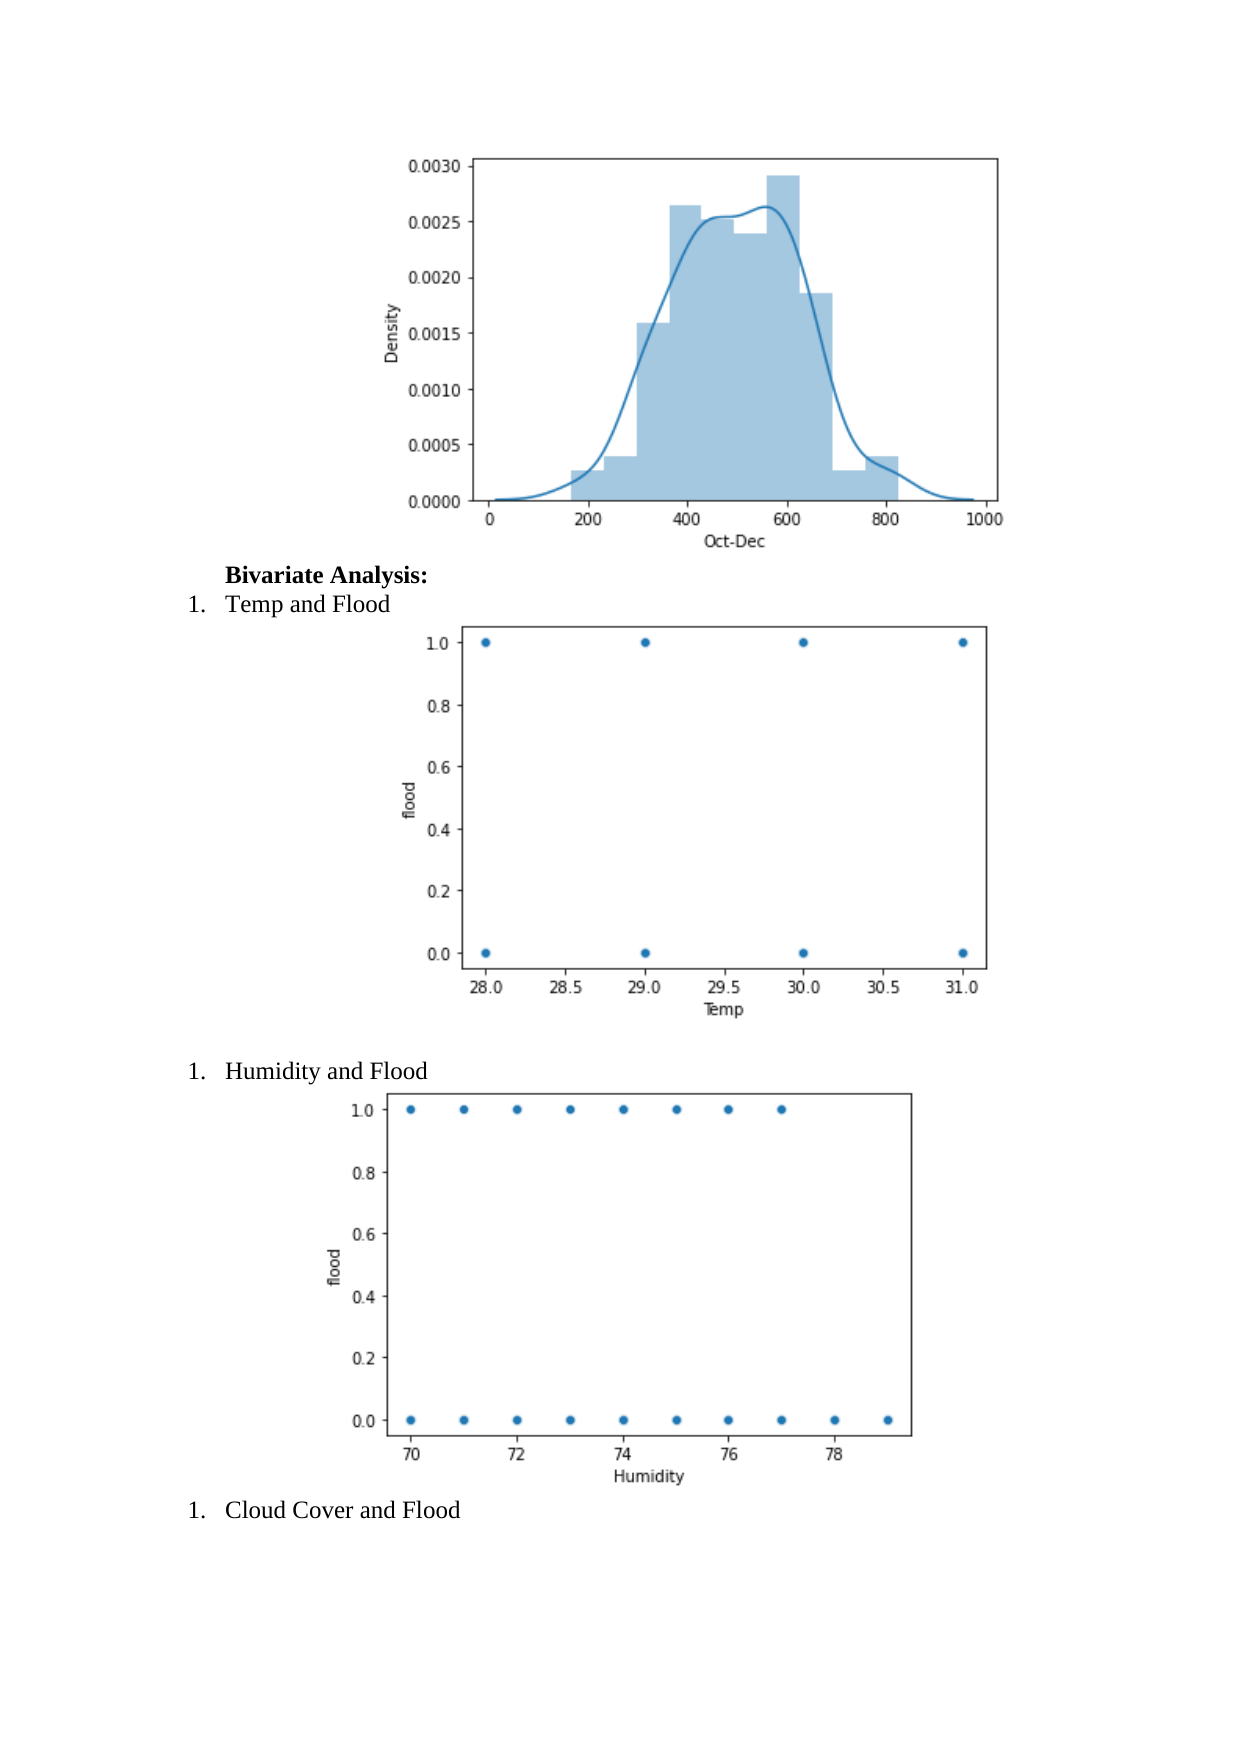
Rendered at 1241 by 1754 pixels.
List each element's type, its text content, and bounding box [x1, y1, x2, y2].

list Temp and Flood [187, 589, 1090, 617]
list Humidity and Flood [187, 1056, 1090, 1085]
list Cloud Cover and Flood [187, 1495, 1090, 1524]
picture [393, 617, 997, 1028]
picture [374, 150, 1016, 560]
text Bivariate Analysis: [225, 560, 1090, 589]
picture [318, 1085, 922, 1495]
